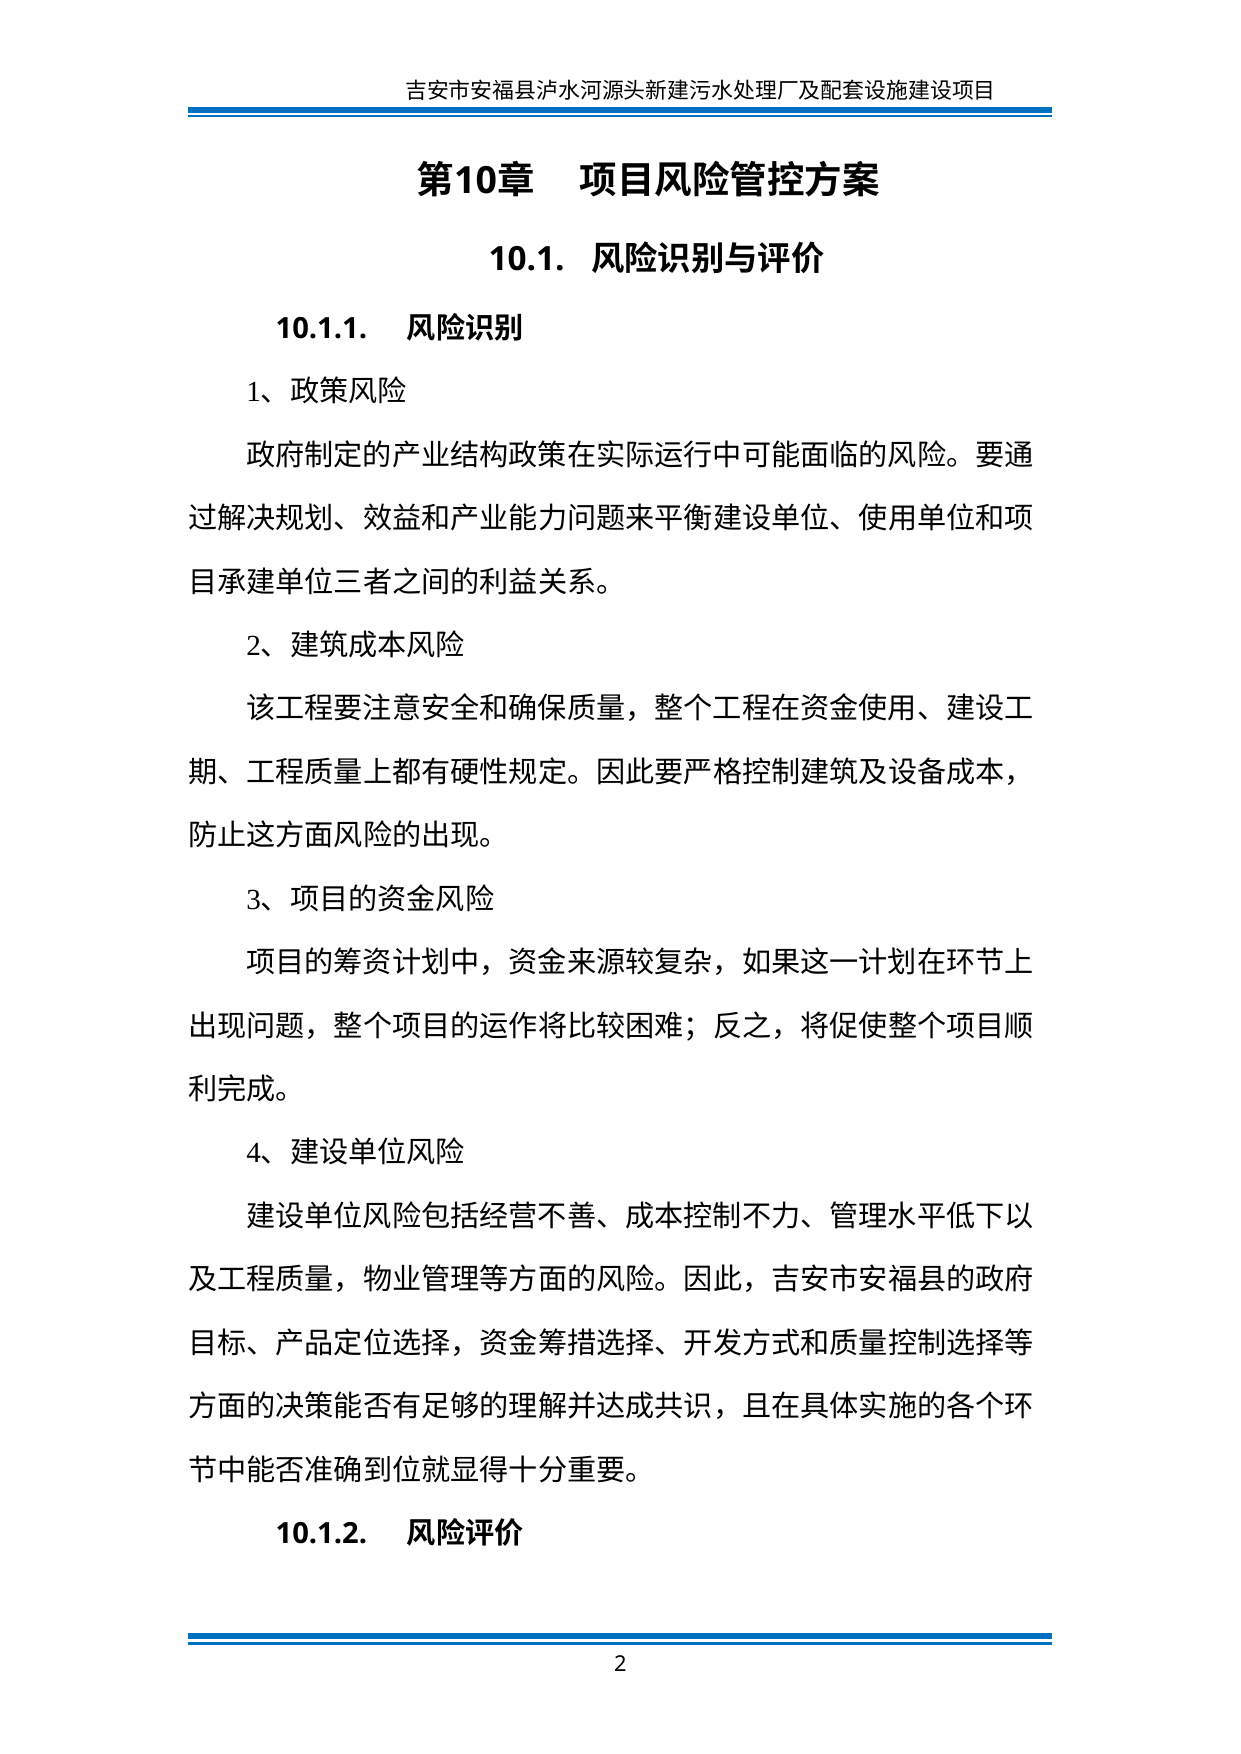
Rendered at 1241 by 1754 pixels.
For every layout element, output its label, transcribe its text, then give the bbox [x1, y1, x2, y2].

subtitle 风险识别与评价 [232, 232, 1052, 280]
subtitle 项目风险管控方案 [232, 150, 1052, 204]
text 4、建设单位风险 [188, 1129, 1052, 1171]
list 风险评价 [275, 1510, 1052, 1552]
text 政府制定的产业结构政策在实际运行中可能面临的风险。要通过解决规划、效益和产业能力问题来平衡建设单位、使用单位和项目承建单位三者之间的利益关系。 [188, 431, 1052, 600]
text 1、政策风险 [188, 368, 1052, 410]
text 建设单位风险包括经营不善、成本控制不力、管理水平低下以及工程质量，物业管理等方面的风险。因此，吉安市安福县的政府目标、产品定位选择，资金筹措选择、开发方式和质量控制选择等方面的决策能否有足够的理解并达成共识，且在具体实施的各个环节中能否准确到位就显得十分重要。 [188, 1192, 1052, 1488]
text 项目的筹资计划中，资金来源较复杂，如果这一计划在环节上出现问题，整个项目的运作将比较困难；反之，将促使整个项目顺利完成。 [188, 939, 1052, 1108]
text 该工程要注意安全和确保质量，整个工程在资金使用、建设工期、工程质量上都有硬性规定。因此要严格控制建筑及设备成本，防止这方面风险的出现。 [188, 685, 1052, 854]
list 风险识别 [275, 304, 1052, 347]
text 3、项目的资金风险 [188, 875, 1052, 918]
text 2、建筑成本风险 [188, 622, 1052, 664]
